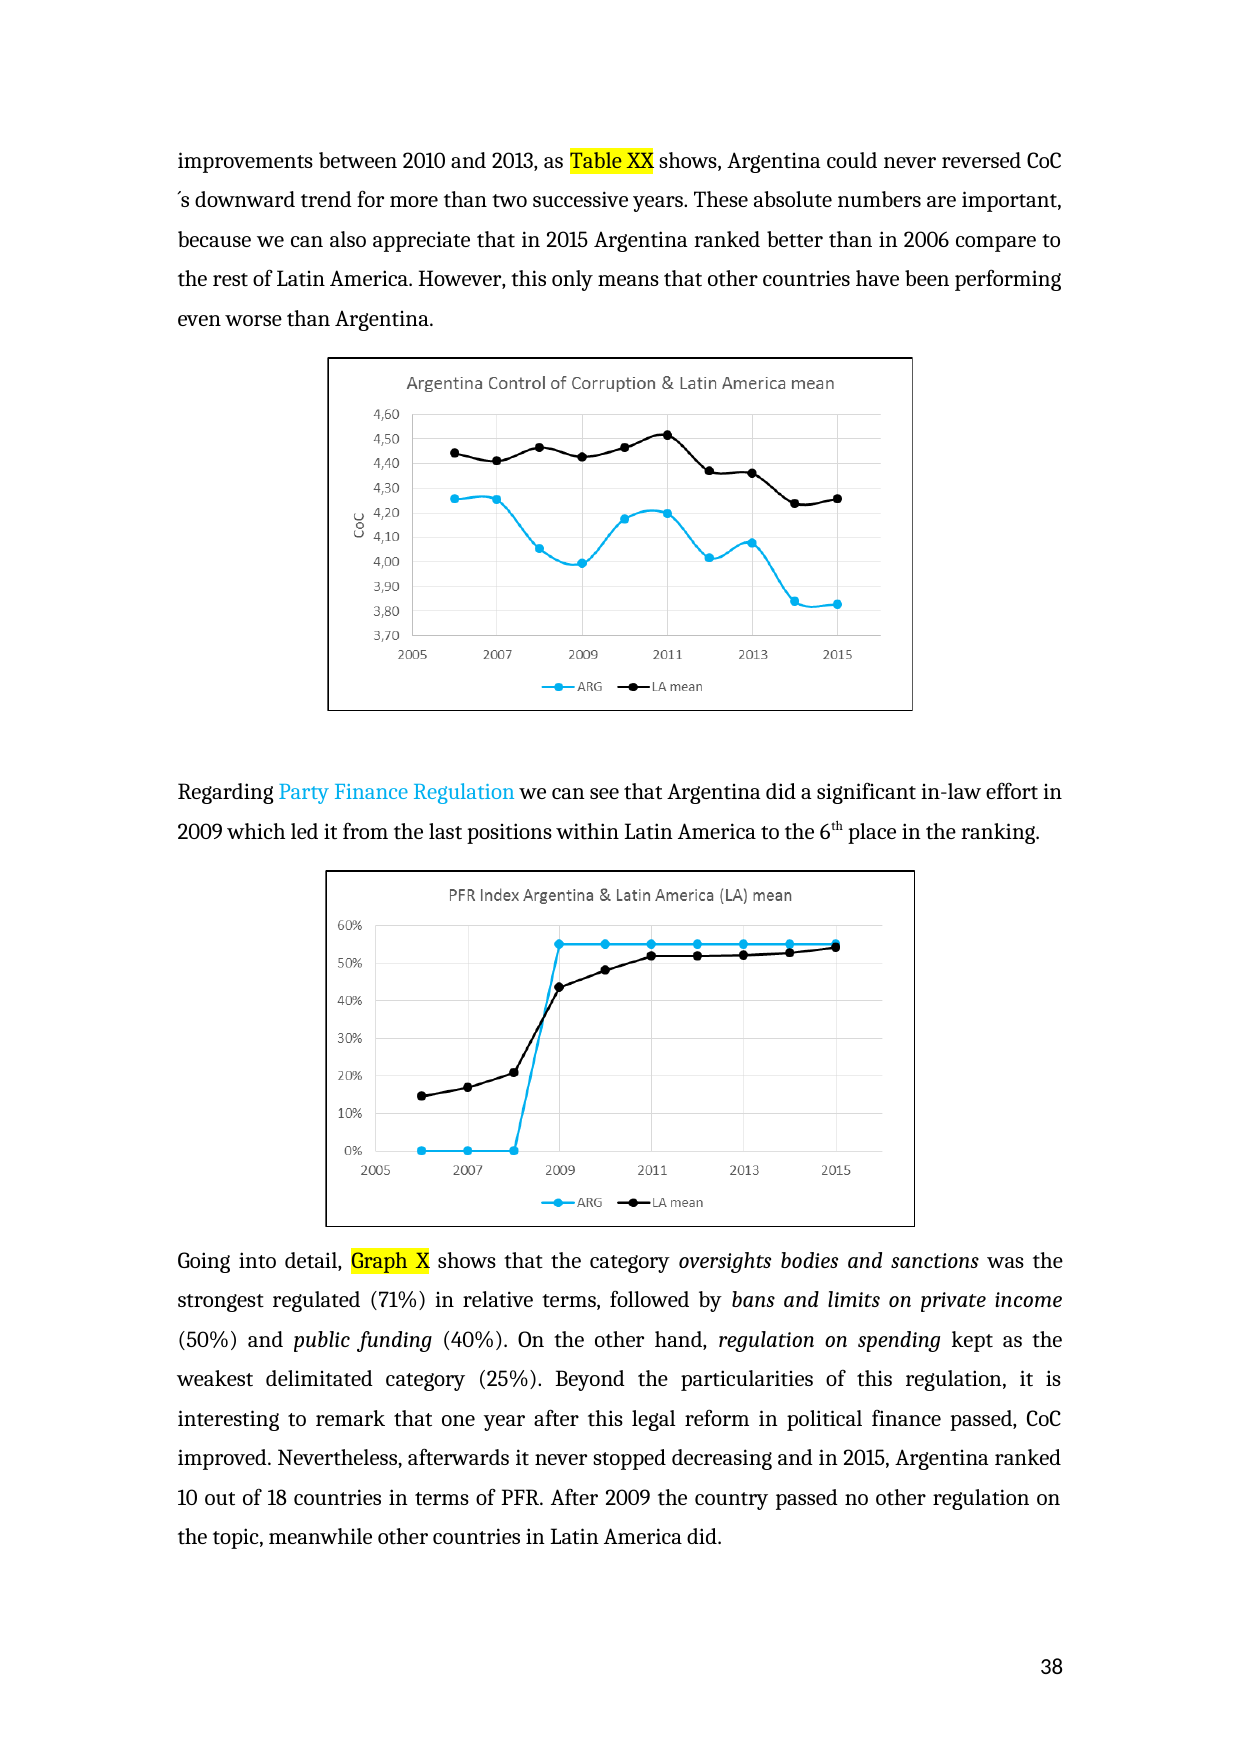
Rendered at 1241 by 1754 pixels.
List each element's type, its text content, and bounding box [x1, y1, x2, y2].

picture [327, 357, 913, 711]
picture [325, 870, 915, 1227]
text Going into detail, Graph X shows that the category oversights bodies and sanctions was the strongest regulated (71%) in relative terms, followed by bans and limits on private income (50%) and public funding (40%). On the other hand, regulation on spending kept as the weakest delimitated category (25%). Beyond the particularities of this regulation, it is interesting to remark that one year after this legal reform in political finance passed, CoC improved. Nevertheless, afterwards it never stopped decreasing and in 2015, Argentina ranked 10 out of 18 countries in terms of PFR. After 2009 the country passed no other regulation on the topic, meanwhile other countries in Latin America did. [177, 1247, 1063, 1550]
text Regarding Party Finance Regulation we can see that Argentina did a significant in-law effort in 2009 which led it from the last positions within Latin America to the 6th place in the ranking. [177, 779, 1063, 845]
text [177, 148, 1063, 332]
